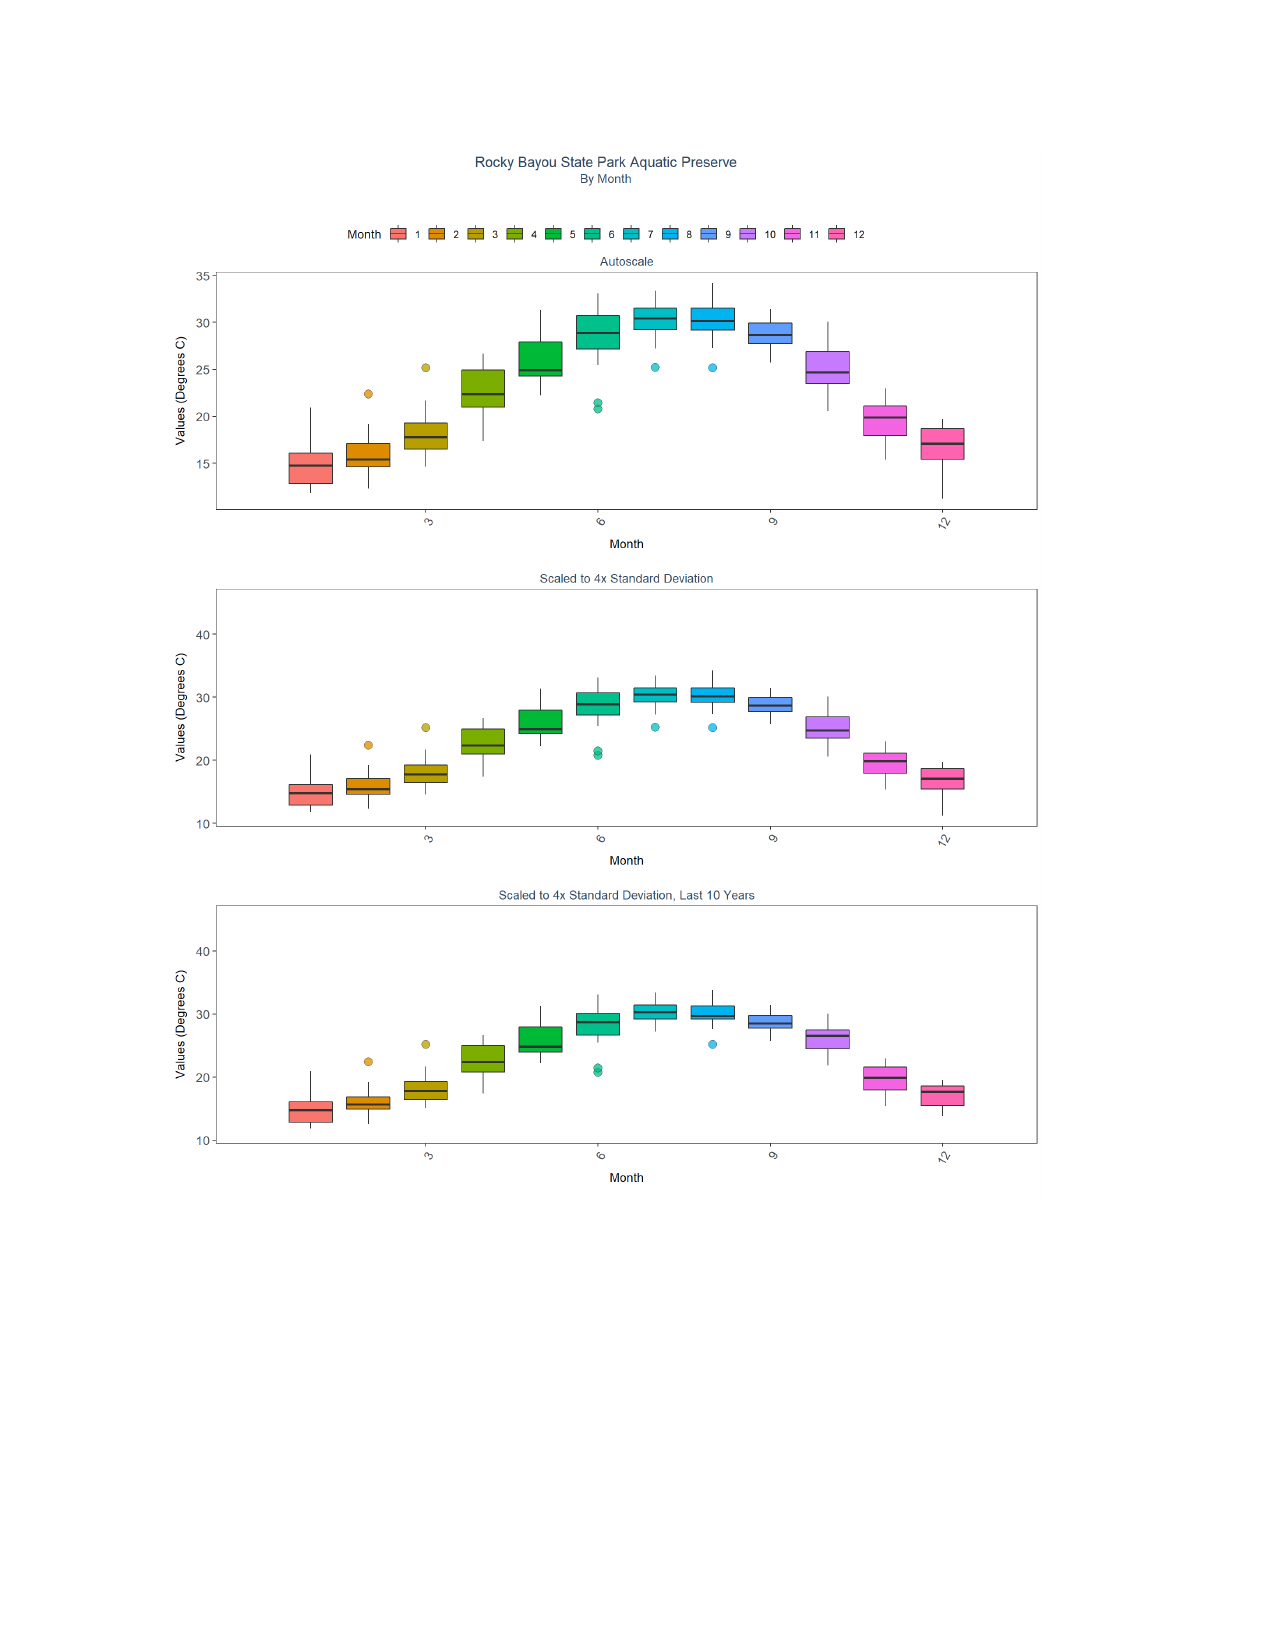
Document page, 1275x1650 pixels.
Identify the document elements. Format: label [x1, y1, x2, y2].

picture [168, 150, 1044, 1200]
